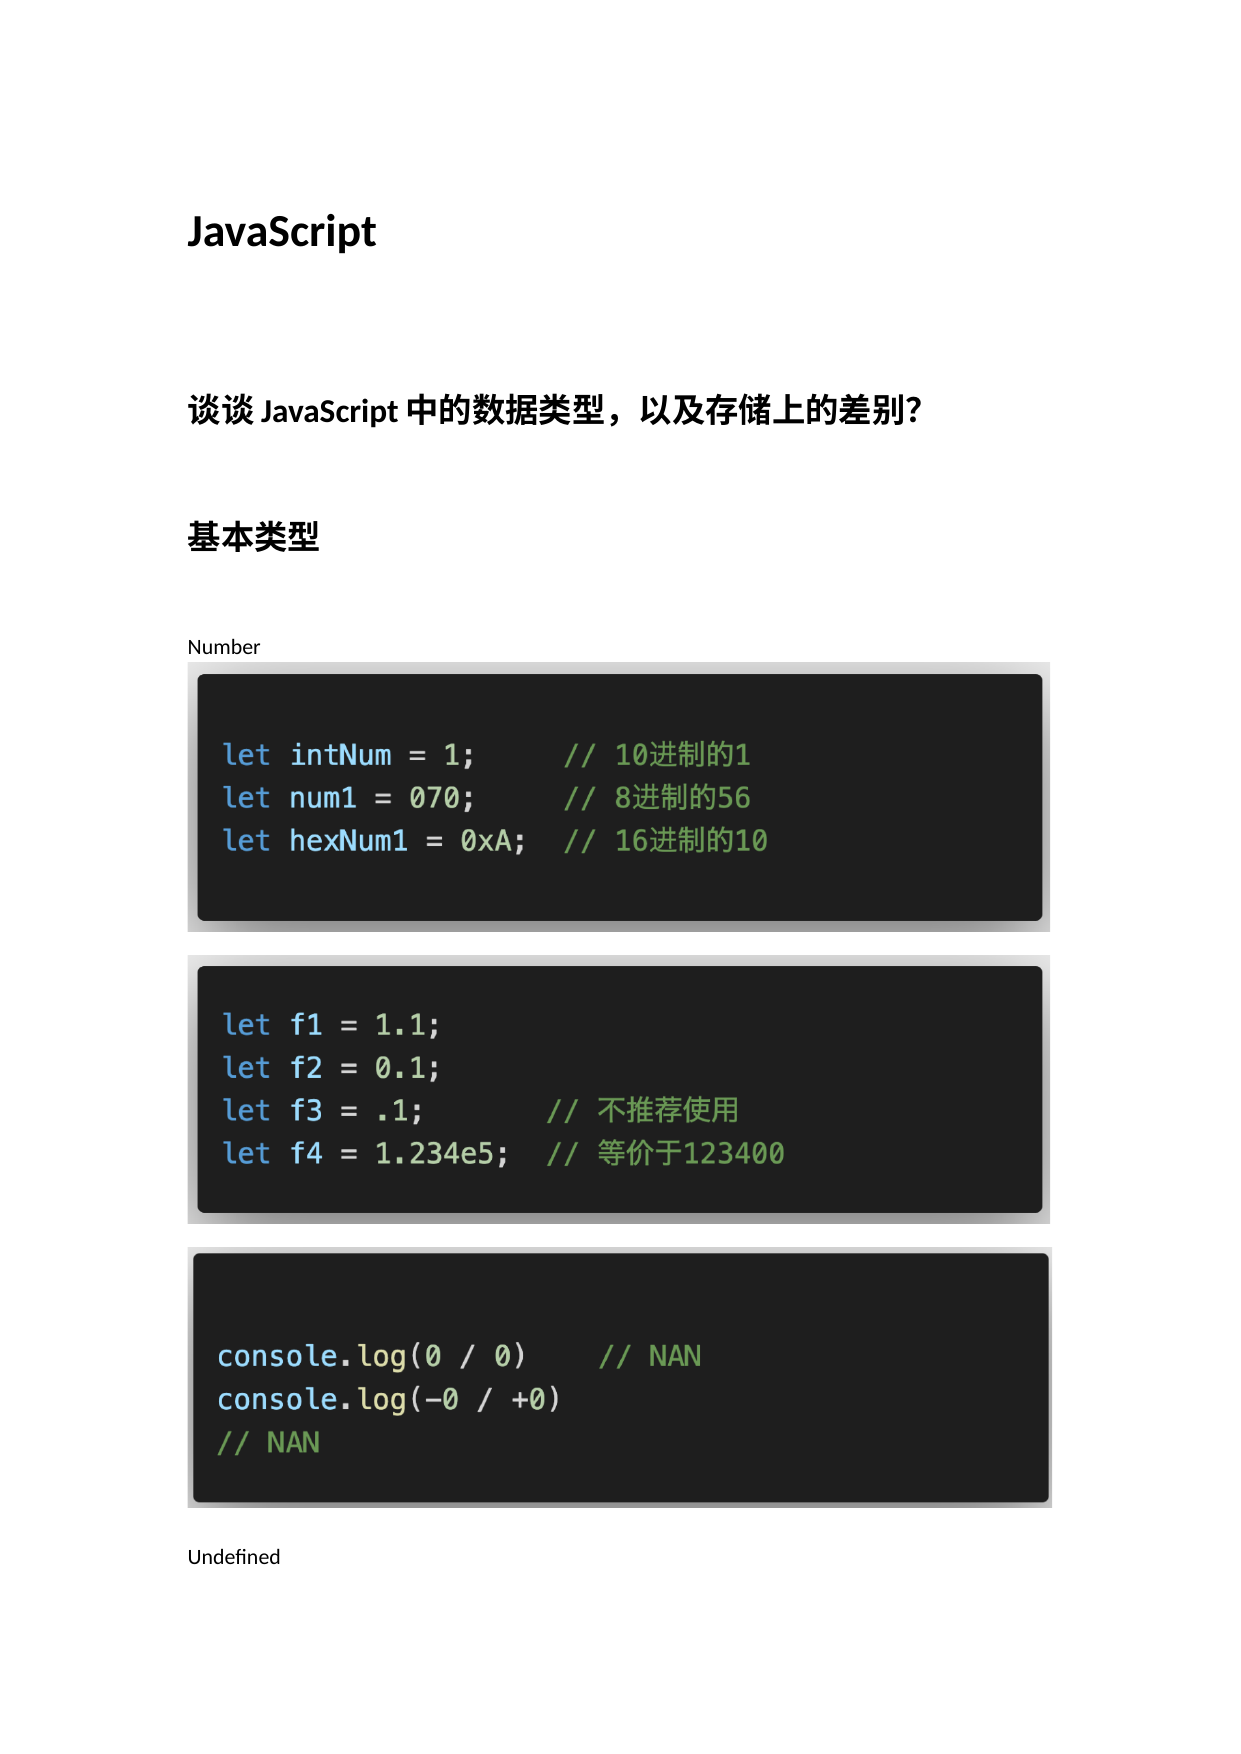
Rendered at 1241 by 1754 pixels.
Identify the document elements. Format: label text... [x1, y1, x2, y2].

text Undefined [187, 1540, 1053, 1572]
subtitle 基本类型 [187, 503, 1053, 568]
picture [187, 662, 1051, 932]
subtitle JavaScript [187, 197, 1053, 262]
subtitle 谈谈JavaScript中的数据类型，以及存储上的差别？ [187, 376, 1053, 441]
picture [187, 1247, 1053, 1508]
text Number [187, 630, 1053, 662]
picture [187, 955, 1051, 1224]
